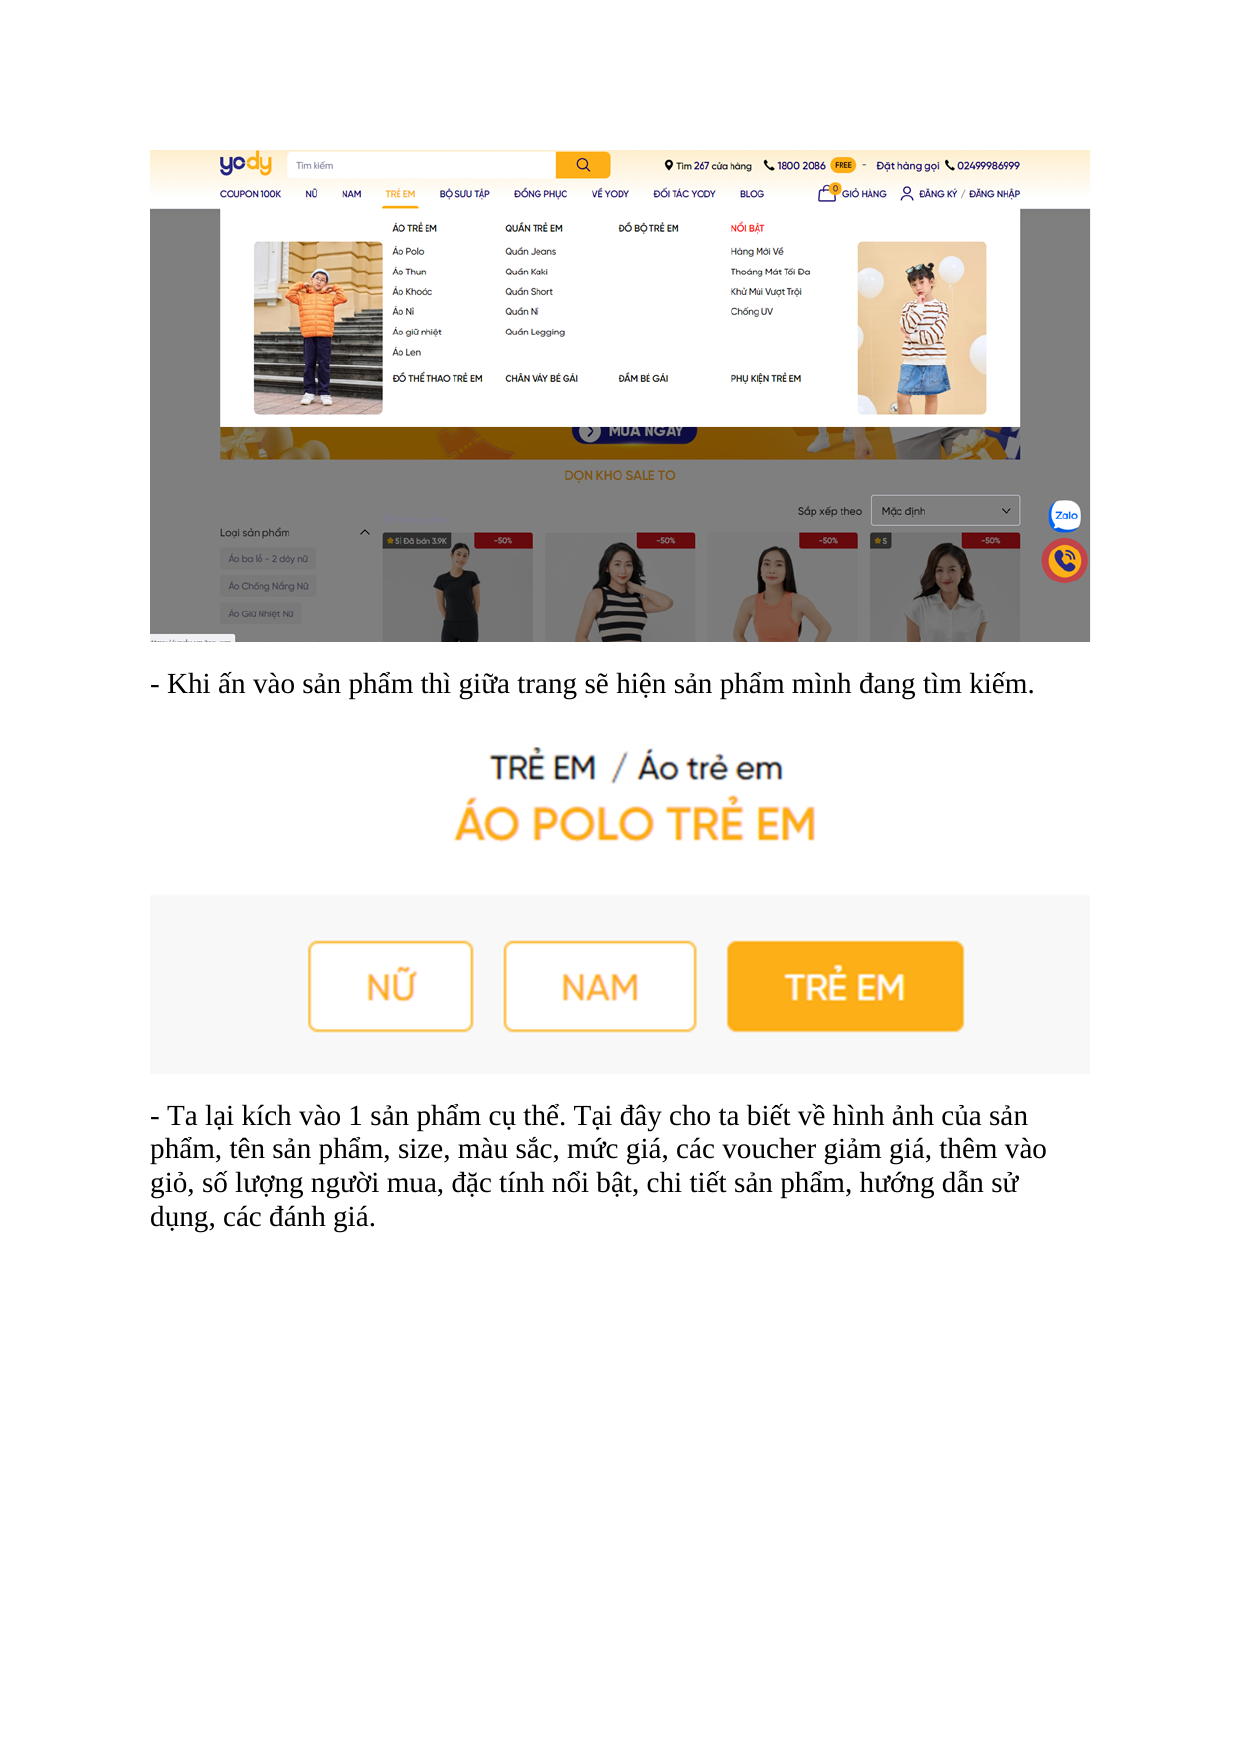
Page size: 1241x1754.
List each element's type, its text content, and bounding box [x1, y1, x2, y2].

text - Khi ấn vào sản phẩm thì giữa trang sẽ hiện sản phẩm mình đang tìm kiếm. [150, 667, 1090, 700]
picture [150, 150, 1091, 642]
text - Ta lại kích vào 1 sản phẩm cụ thể. Tại đây cho ta biết về hình ảnh của sản phẩm, tên sản phẩm, size, màu sắc, mức giá, các voucher giảm giá, thêm vào giỏ, số lượng người mua, đặc tính nổi bật, chi tiết sản phẩm, hướng dẫn sử dụng, các đánh giá. [150, 1098, 1090, 1232]
picture [150, 700, 1091, 1074]
